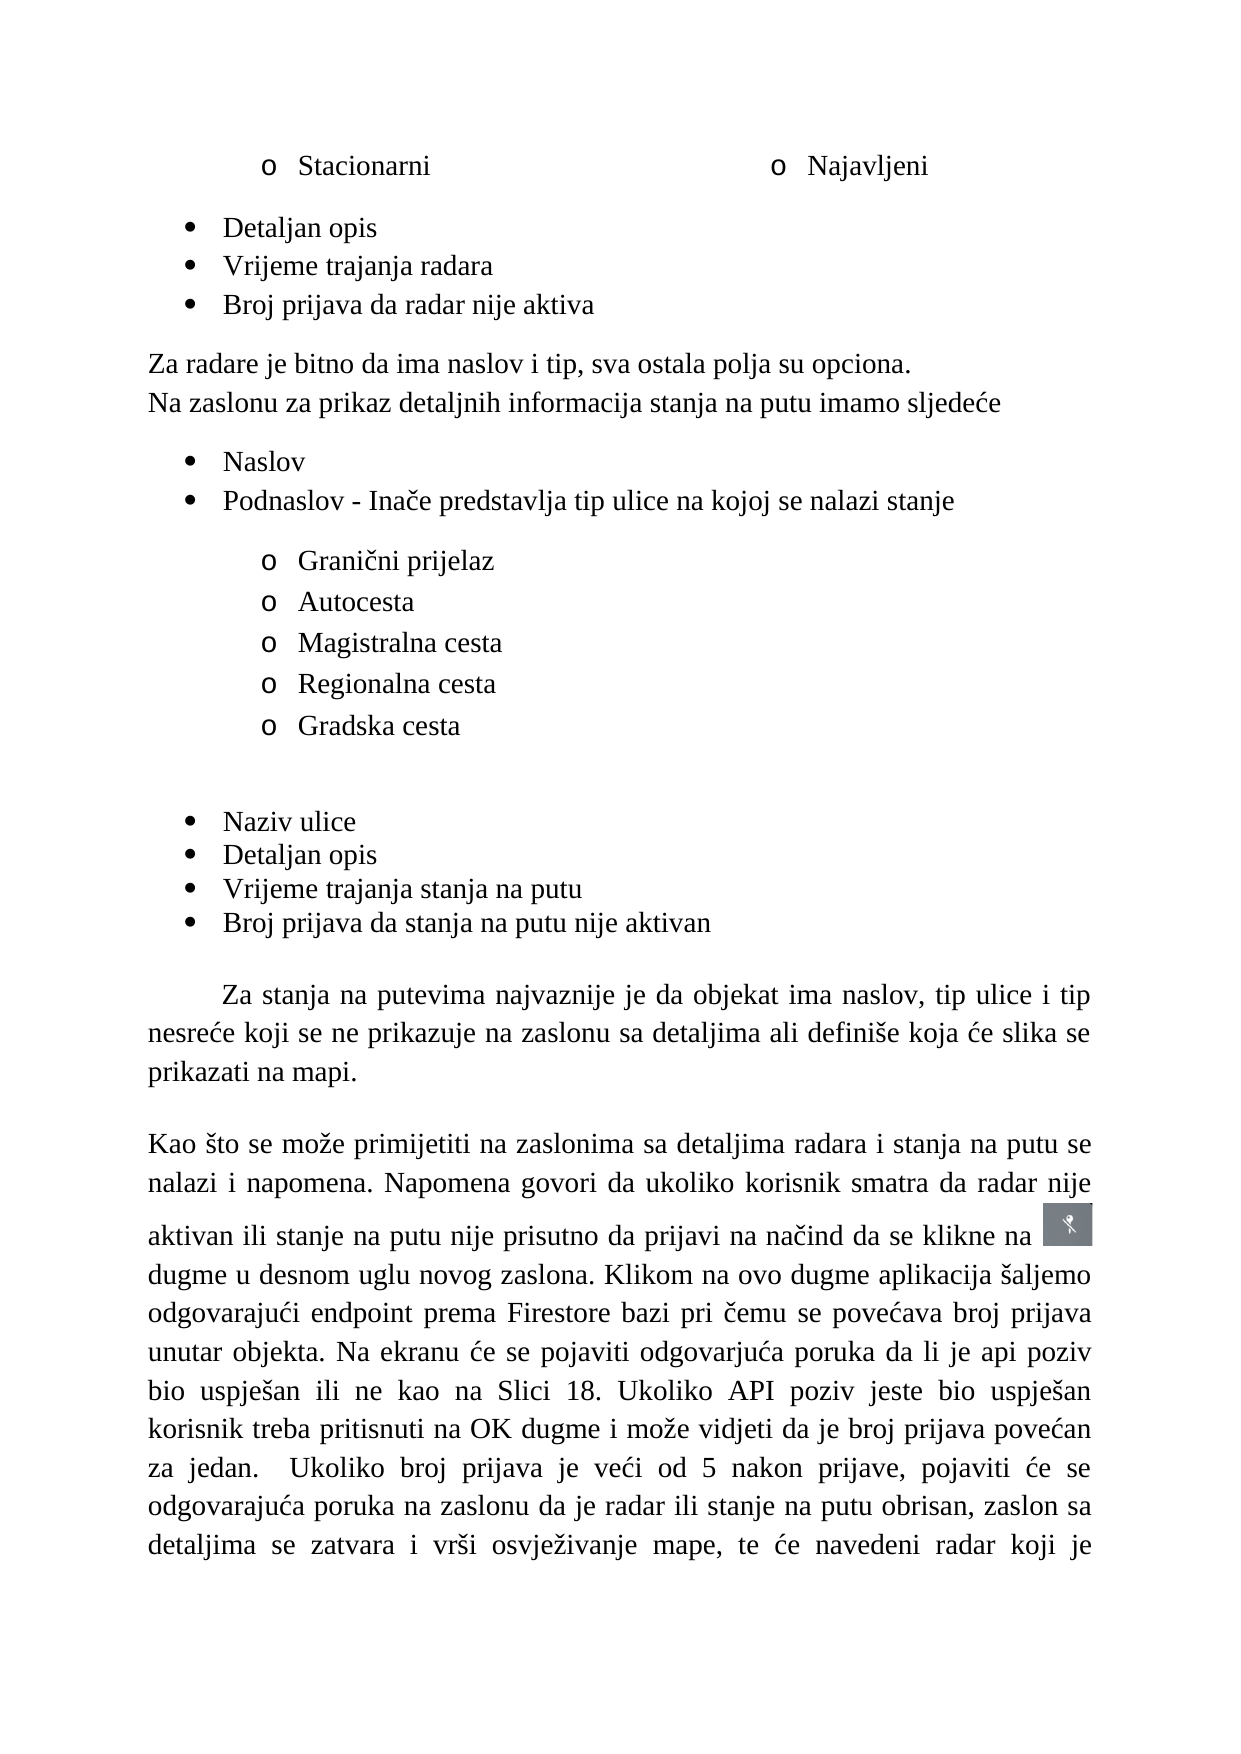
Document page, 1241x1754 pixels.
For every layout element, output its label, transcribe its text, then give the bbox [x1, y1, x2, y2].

list Naziv ulice [185, 804, 1093, 837]
picture [1043, 1203, 1093, 1246]
list Broj prijava da radar nije aktiva [185, 287, 1093, 321]
list Naslov [185, 444, 1093, 478]
list Regionalna cesta [260, 667, 1093, 703]
list Detaljan opis [185, 837, 1093, 871]
list Autocesta [260, 584, 1093, 620]
list Podnaslov - Inače predstavlja tip ulice na kojoj se nalazi stanje [185, 483, 1093, 517]
list Najavljeni [769, 148, 1093, 184]
list Vrijeme trajanja stanja na putu [185, 871, 1093, 905]
list Magistralna cesta [260, 625, 1093, 661]
list Vrijeme trajanja radara [185, 248, 1093, 282]
list Za stanja na putevima najvaznije je da objekat ima naslov, tip ulice i tip nesreće koji se ne prikazuje na zaslonu sa detaljima ali definiše koja će slika se prikazati na mapi. [148, 977, 1093, 1088]
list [148, 1126, 1093, 1560]
text Na zaslonu za prikaz detaljnih informacija stanja na putu imamo sljedeće [148, 385, 1093, 419]
list Detaljan opis [185, 210, 1093, 243]
list Stacionarni [260, 148, 583, 184]
text Za radare je bitno da ima naslov i tip, sva ostala polja su opciona. [148, 347, 1093, 380]
list Gradska cesta [260, 708, 1093, 744]
list Broj prijava da stanja na putu nije aktivan [185, 905, 1093, 938]
list Granični prijelaz [260, 543, 1093, 579]
